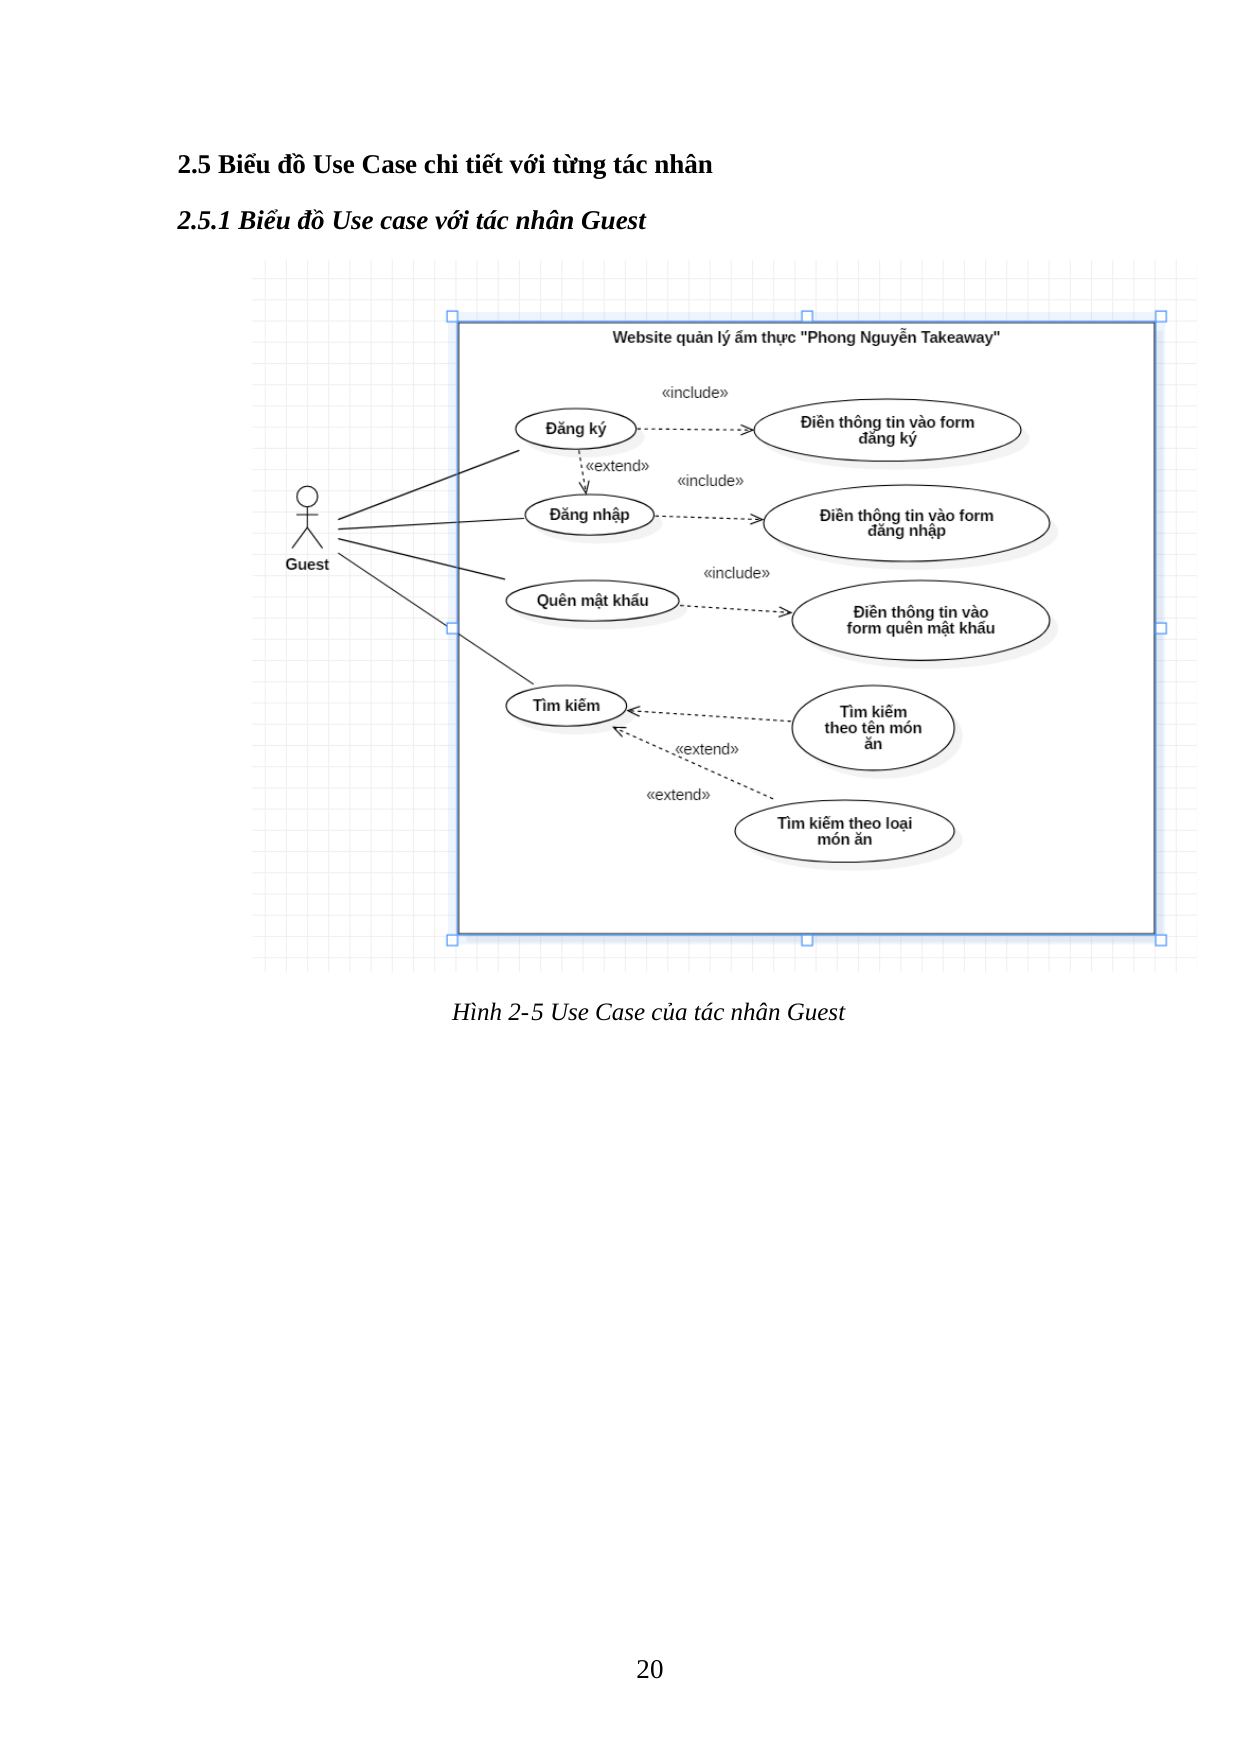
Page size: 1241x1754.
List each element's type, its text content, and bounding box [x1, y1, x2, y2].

subtitle Biểu đồ Use Case chi tiết với từng tác nhân [177, 148, 1122, 179]
subtitle Biểu đồ Use case với tác nhân Guest [177, 204, 1122, 235]
picture [252, 260, 1198, 972]
